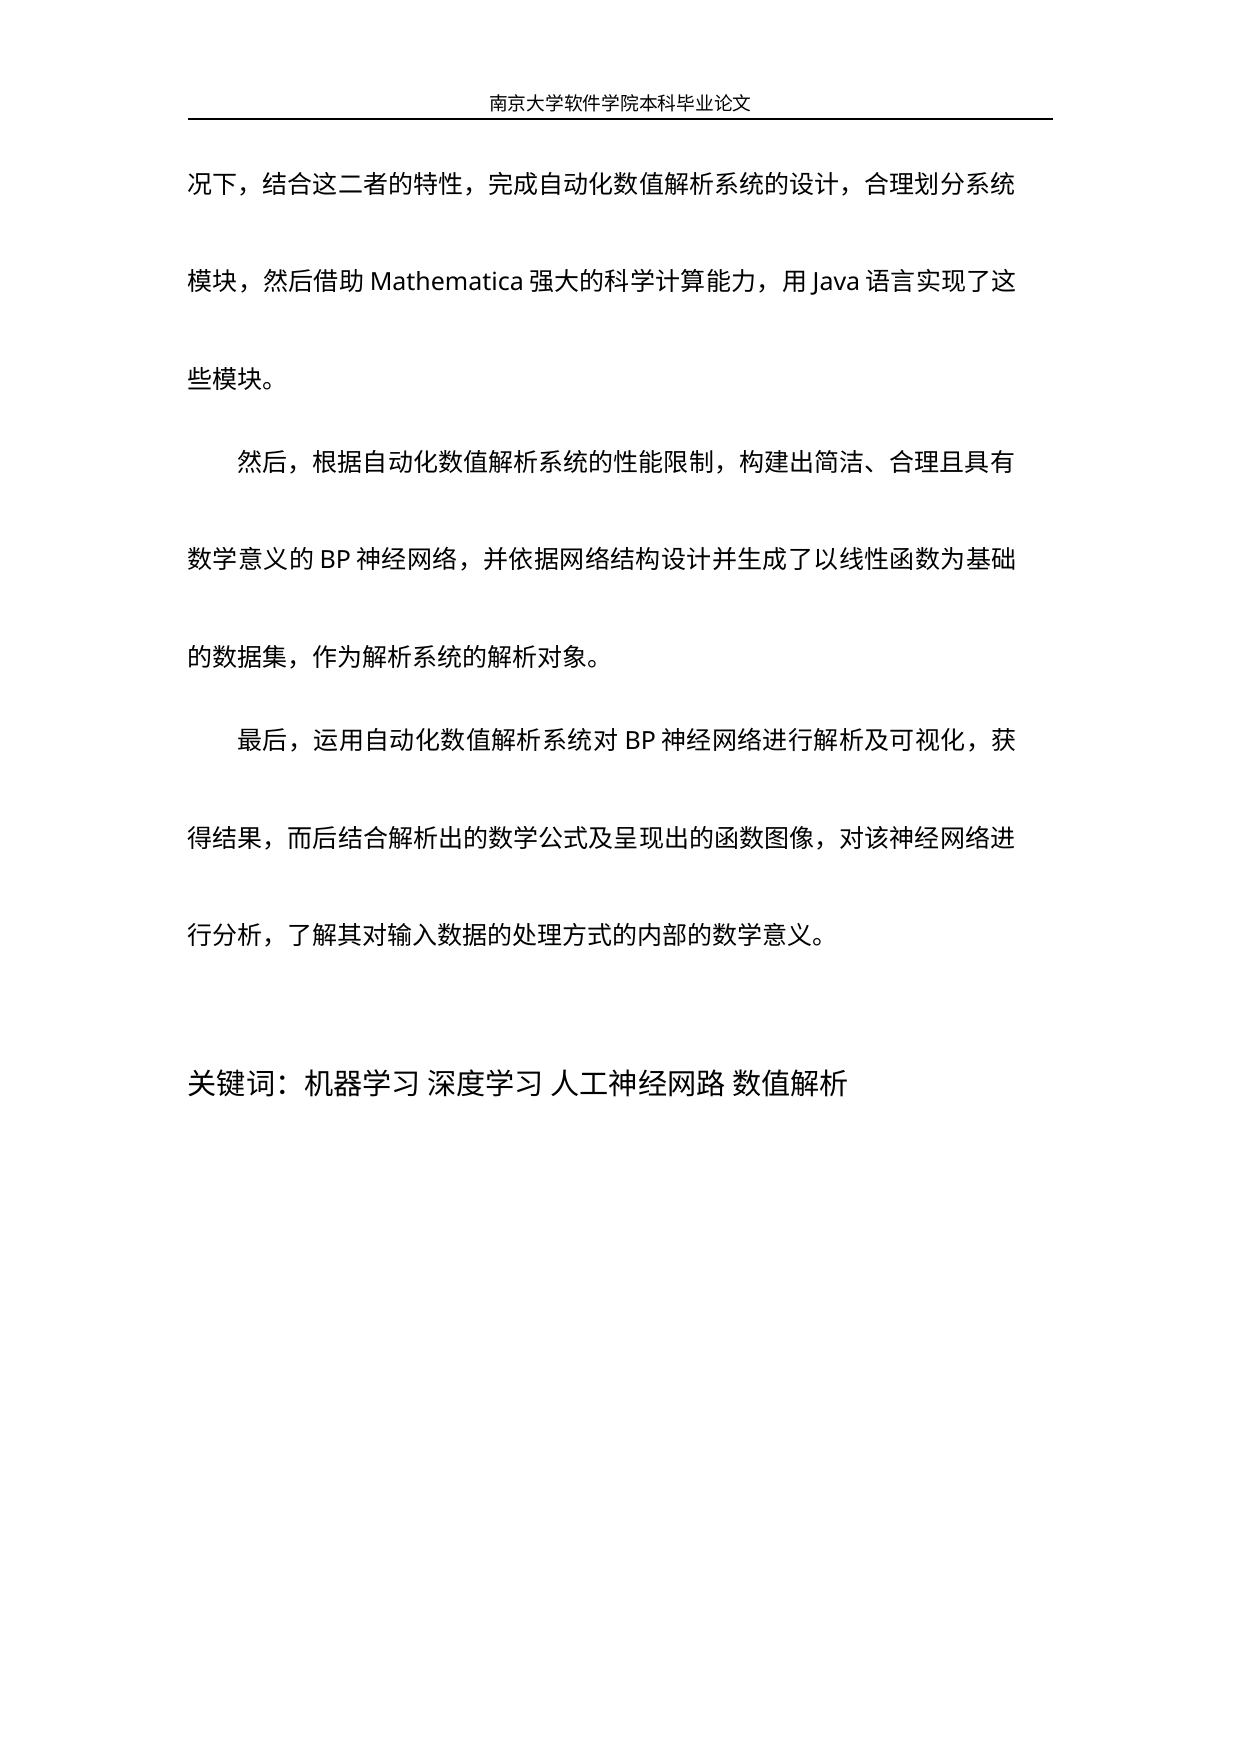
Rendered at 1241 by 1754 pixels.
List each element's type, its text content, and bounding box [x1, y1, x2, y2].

text 最后，运用自动化数值解析系统对BP神经网络进行解析及可视化，获得结果，而后结合解析出的数学公式及呈现出的函数图像，对该神经网络进行分析，了解其对输入数据的处理方式的内部的数学意义。 [187, 706, 1017, 966]
text 然后，根据自动化数值解析系统的性能限制，构建出简洁、合理且具有数学意义的BP神经网络，并依据网络结构设计并生成了以线性函数为基础的数据集，作为解析系统的解析对象。 [187, 428, 1017, 688]
text 关键词：机器学习 深度学习 人工神经网路 数值解析 [187, 1049, 1053, 1114]
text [187, 150, 1017, 410]
